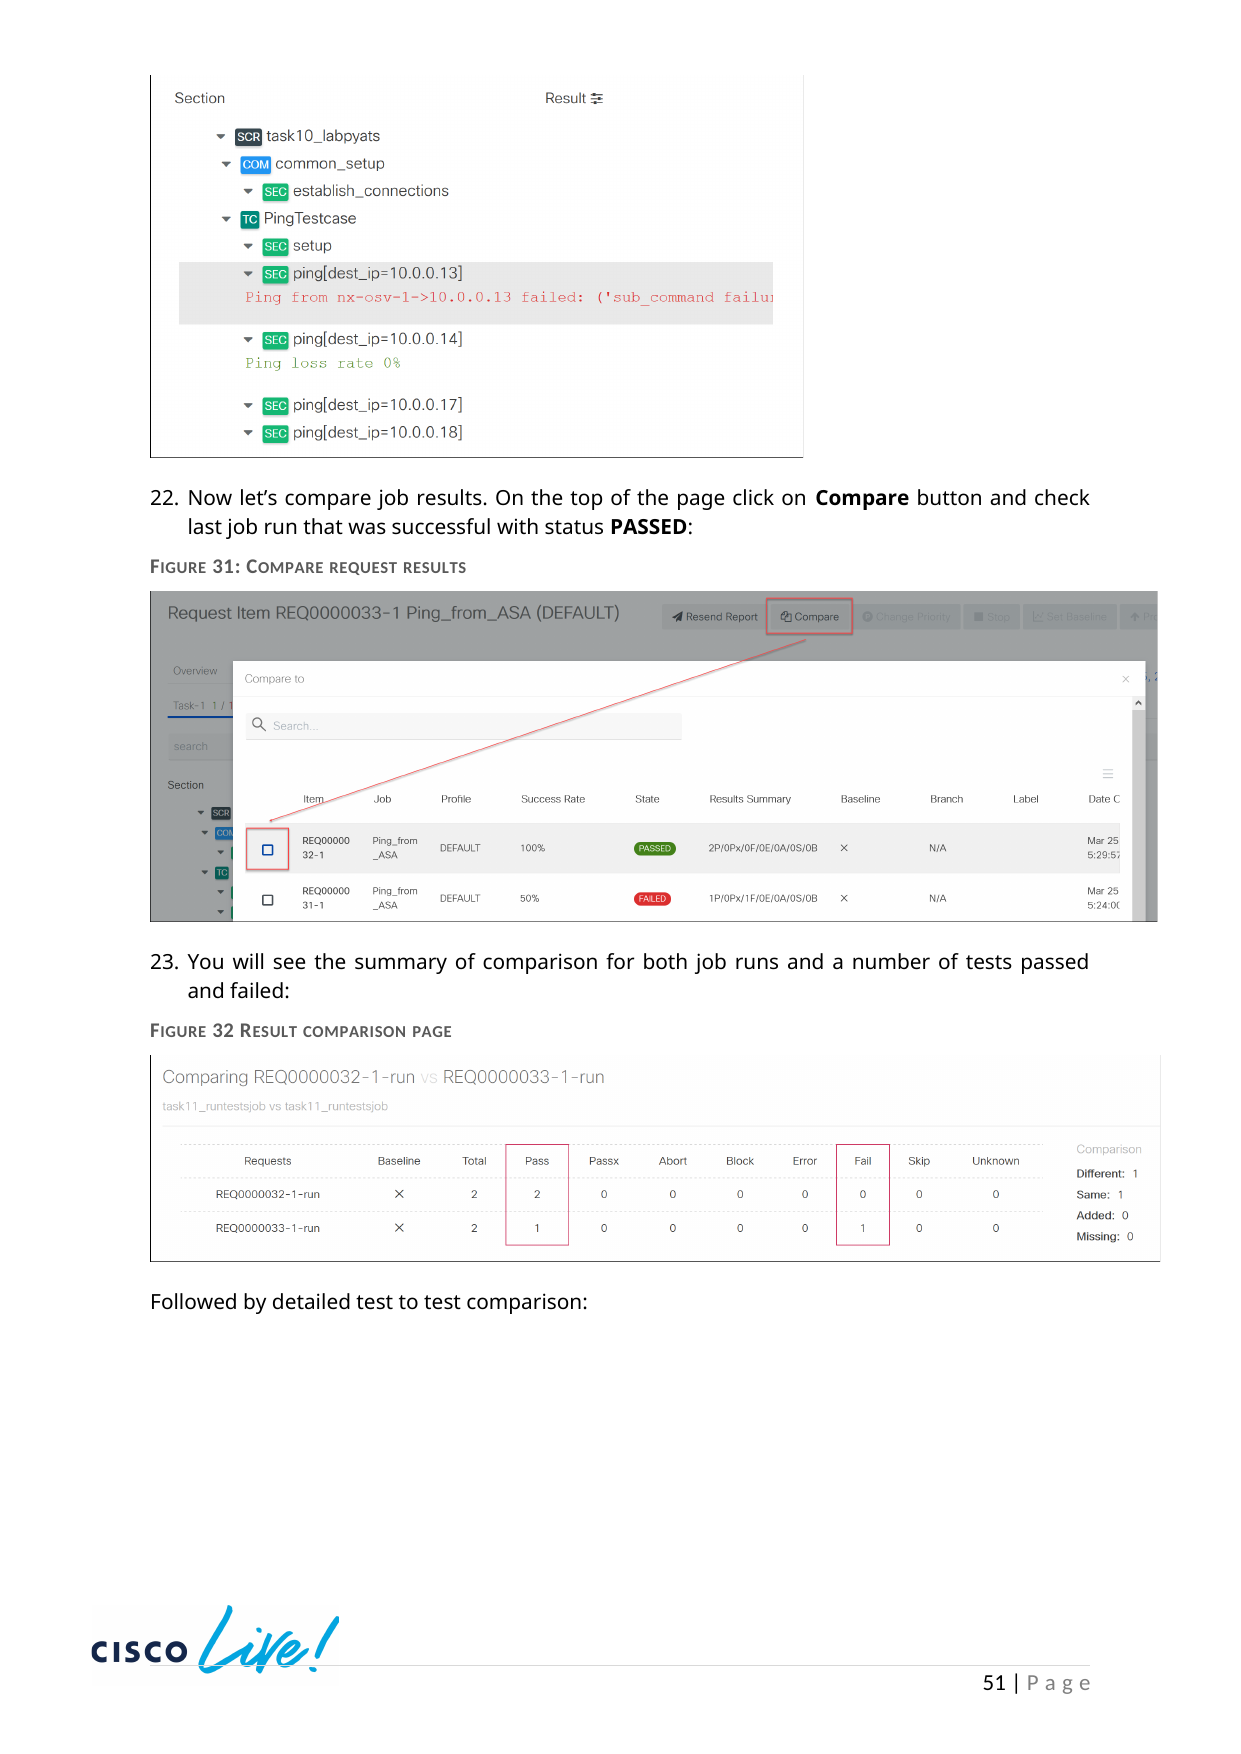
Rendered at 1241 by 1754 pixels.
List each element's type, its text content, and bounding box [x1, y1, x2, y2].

picture [205, 1605, 339, 1665]
picture [228, 1657, 241, 1665]
picture [150, 75, 804, 458]
text You will see the summary of comparison for both job runs and a number of tests passed and failed: [150, 946, 1090, 1004]
picture [91, 1605, 339, 1686]
text Now let’s compare job results. On the top of the page click on Compare button and check last job run that was successful with status PASSED: [150, 482, 1090, 541]
picture [150, 591, 1158, 922]
picture [150, 1055, 1161, 1262]
text Followed by detailed test to test comparison: [150, 1286, 1090, 1315]
